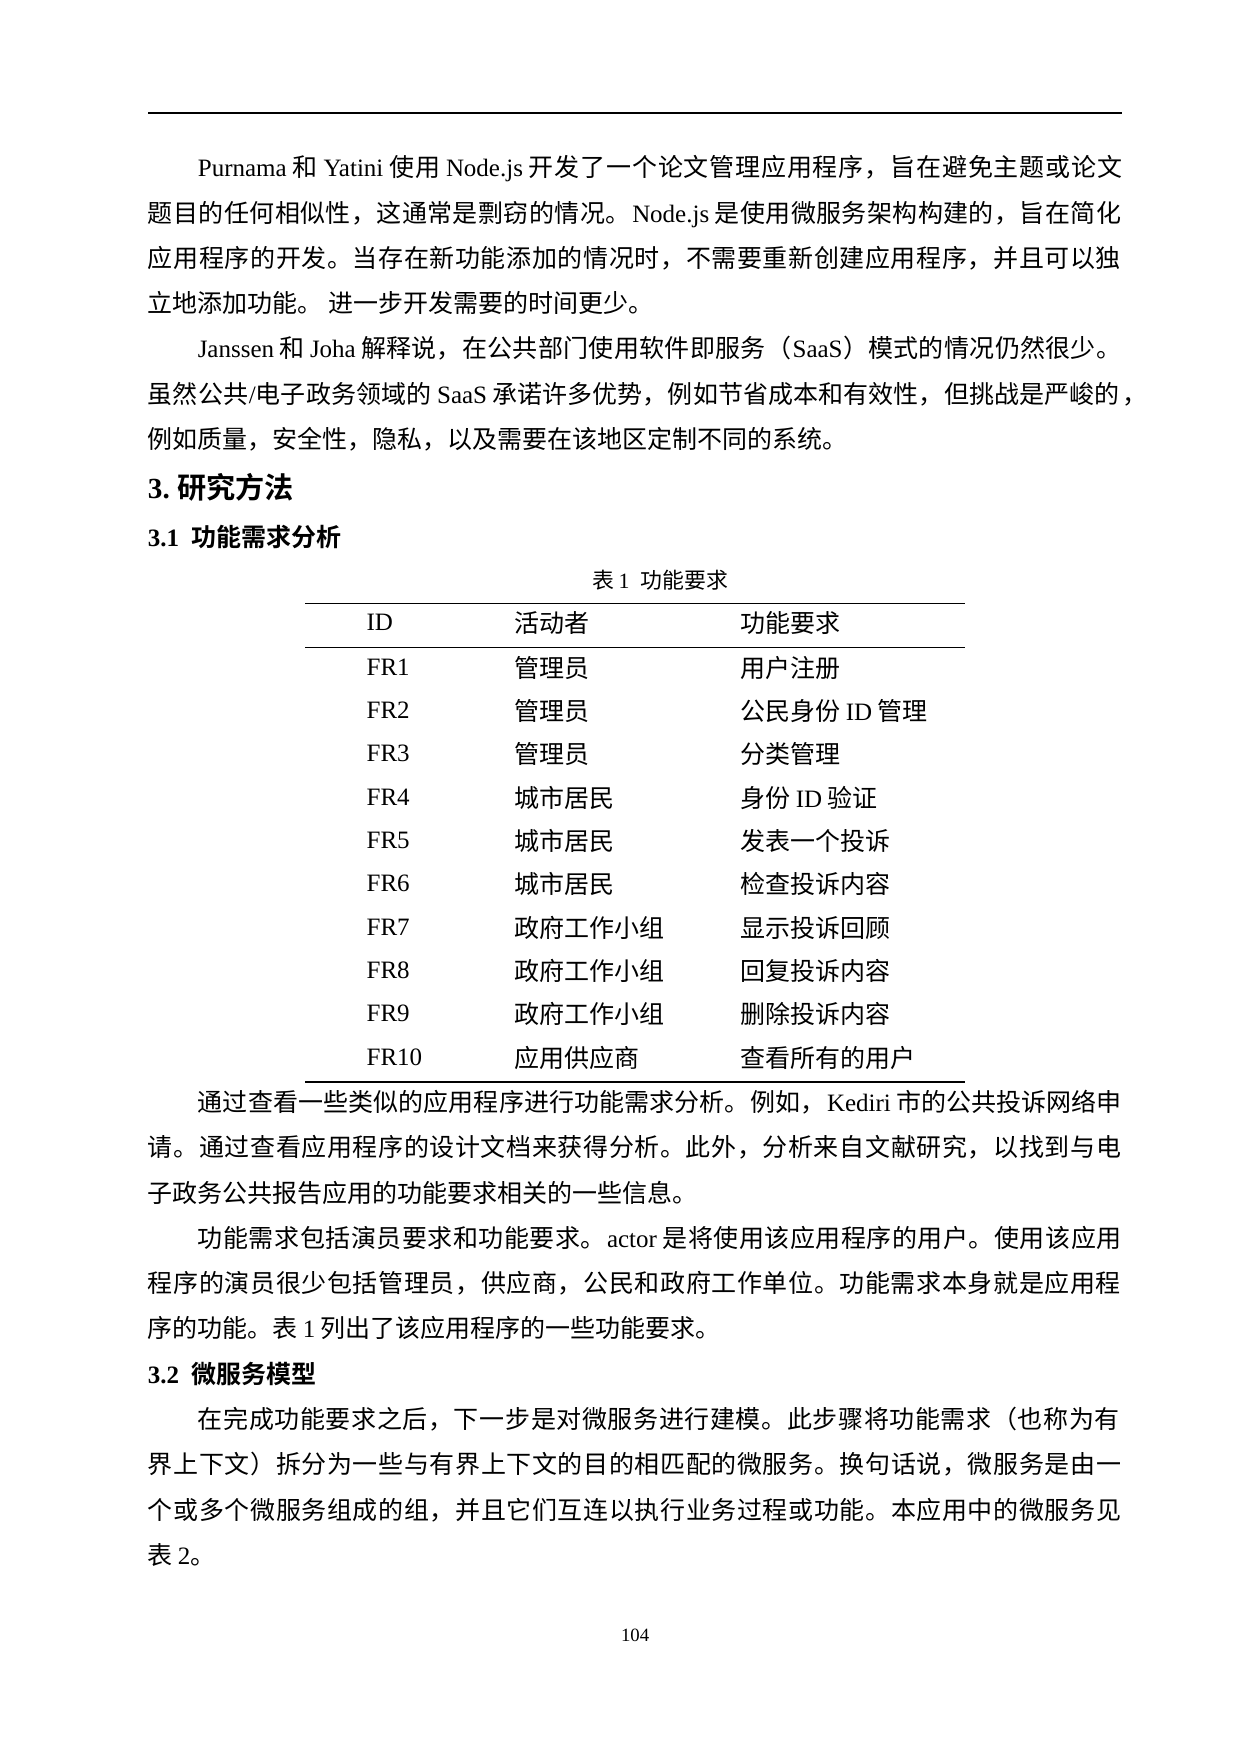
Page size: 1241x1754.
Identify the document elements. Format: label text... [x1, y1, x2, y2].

text Purnama和Yatini使用Node.js开发了一个论文管理应用程序，旨在避免主题或论文题目的任何相似性，这通常是剽窃的情况。Node.js是使用微服务架构构建的，旨在简化应用程序的开发。当存在新功能添加的情况时，不需要重新创建应用程序，并且可以独立地添加功能。 进一步开发需要的时间更少。 [148, 148, 1122, 320]
text 功能需求包括演员要求和功能要求。actor是将使用该应用程序的用户。使用该应用程序的演员很少包括管理员，供应商，公民和政府工作单位。功能需求本身就是应用程序的功能。表1列出了该应用程序的一些功能要求。 [148, 1218, 1122, 1345]
text 在完成功能要求之后，下一步是对微服务进行建模。此步骤将功能需求（也称为有界上下文）拆分为一些与有界上下文的目的相匹配的微服务。换句话说，微服务是由一个或多个微服务组成的组，并且它们互连以执行业务过程或功能。本应用中的微服务见表2。 [148, 1399, 1122, 1572]
text Janssen和Joha解释说，在公共部门使用软件即服务（SaaS）模式的情况仍然很少。虽然公共/电子政务领域的SaaS承诺许多优势，例如节省成本和有效性，但挑战是严峻的，例如质量，安全性，隐私，以及需要在该地区定制不同的系统。 [148, 329, 1122, 456]
text 表1 功能要求 [148, 563, 1122, 595]
text 通过查看一些类似的应用程序进行功能需求分析。例如，Kediri市的公共投诉网络申请。通过查看应用程序的设计文档来获得分析。此外，分析来自文献研究，以找到与电子政务公共报告应用的功能要求相关的一些信息。 [148, 1082, 1122, 1209]
list 研究方法 [148, 465, 1122, 507]
list 功能需求分析 [148, 518, 1122, 554]
list 微服务模型 [148, 1354, 1122, 1391]
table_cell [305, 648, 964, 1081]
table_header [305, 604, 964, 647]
